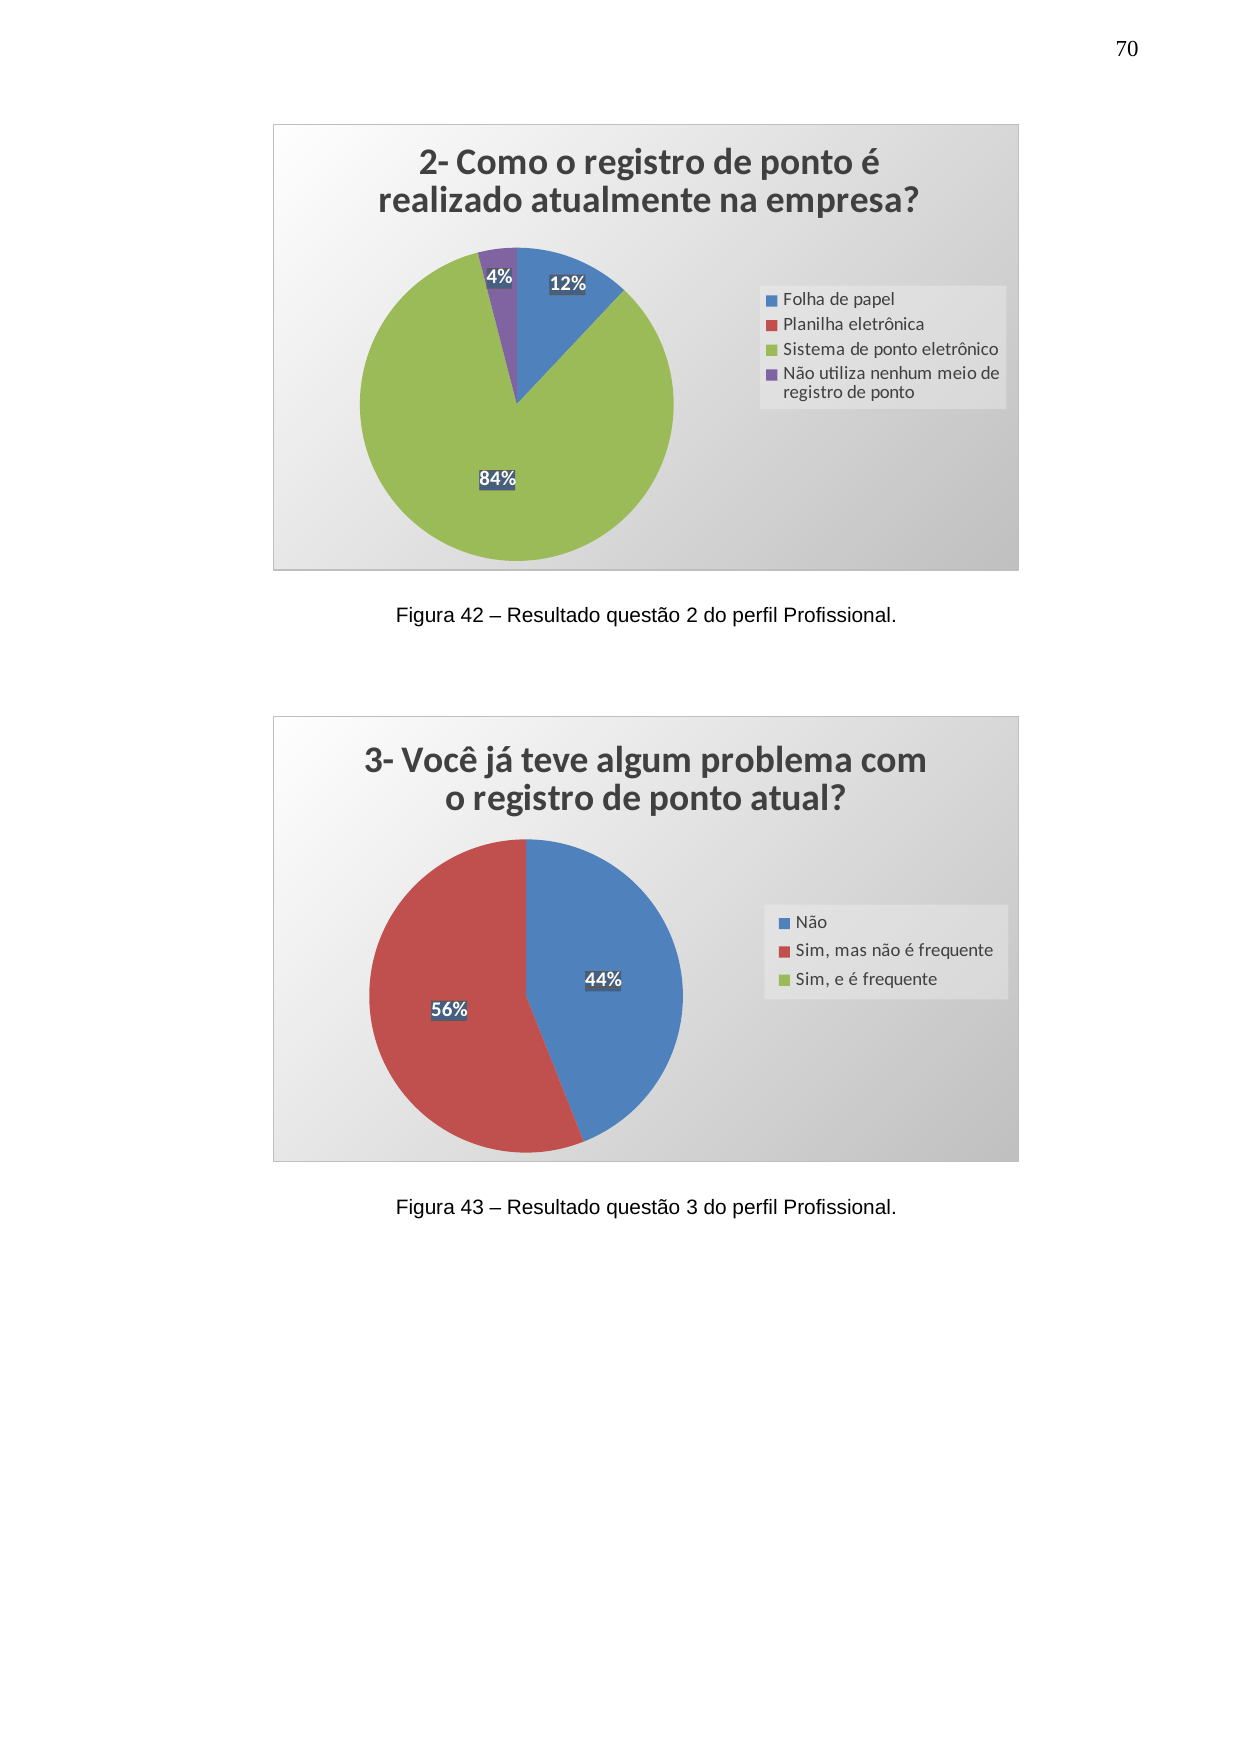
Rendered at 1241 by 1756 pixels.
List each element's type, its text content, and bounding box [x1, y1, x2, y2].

text Figura 42 – Resultado questão 2 do perfil Profissional. [154, 603, 1138, 627]
text Figura 43 – Resultado questão 3 do perfil Profissional. [154, 1195, 1138, 1219]
